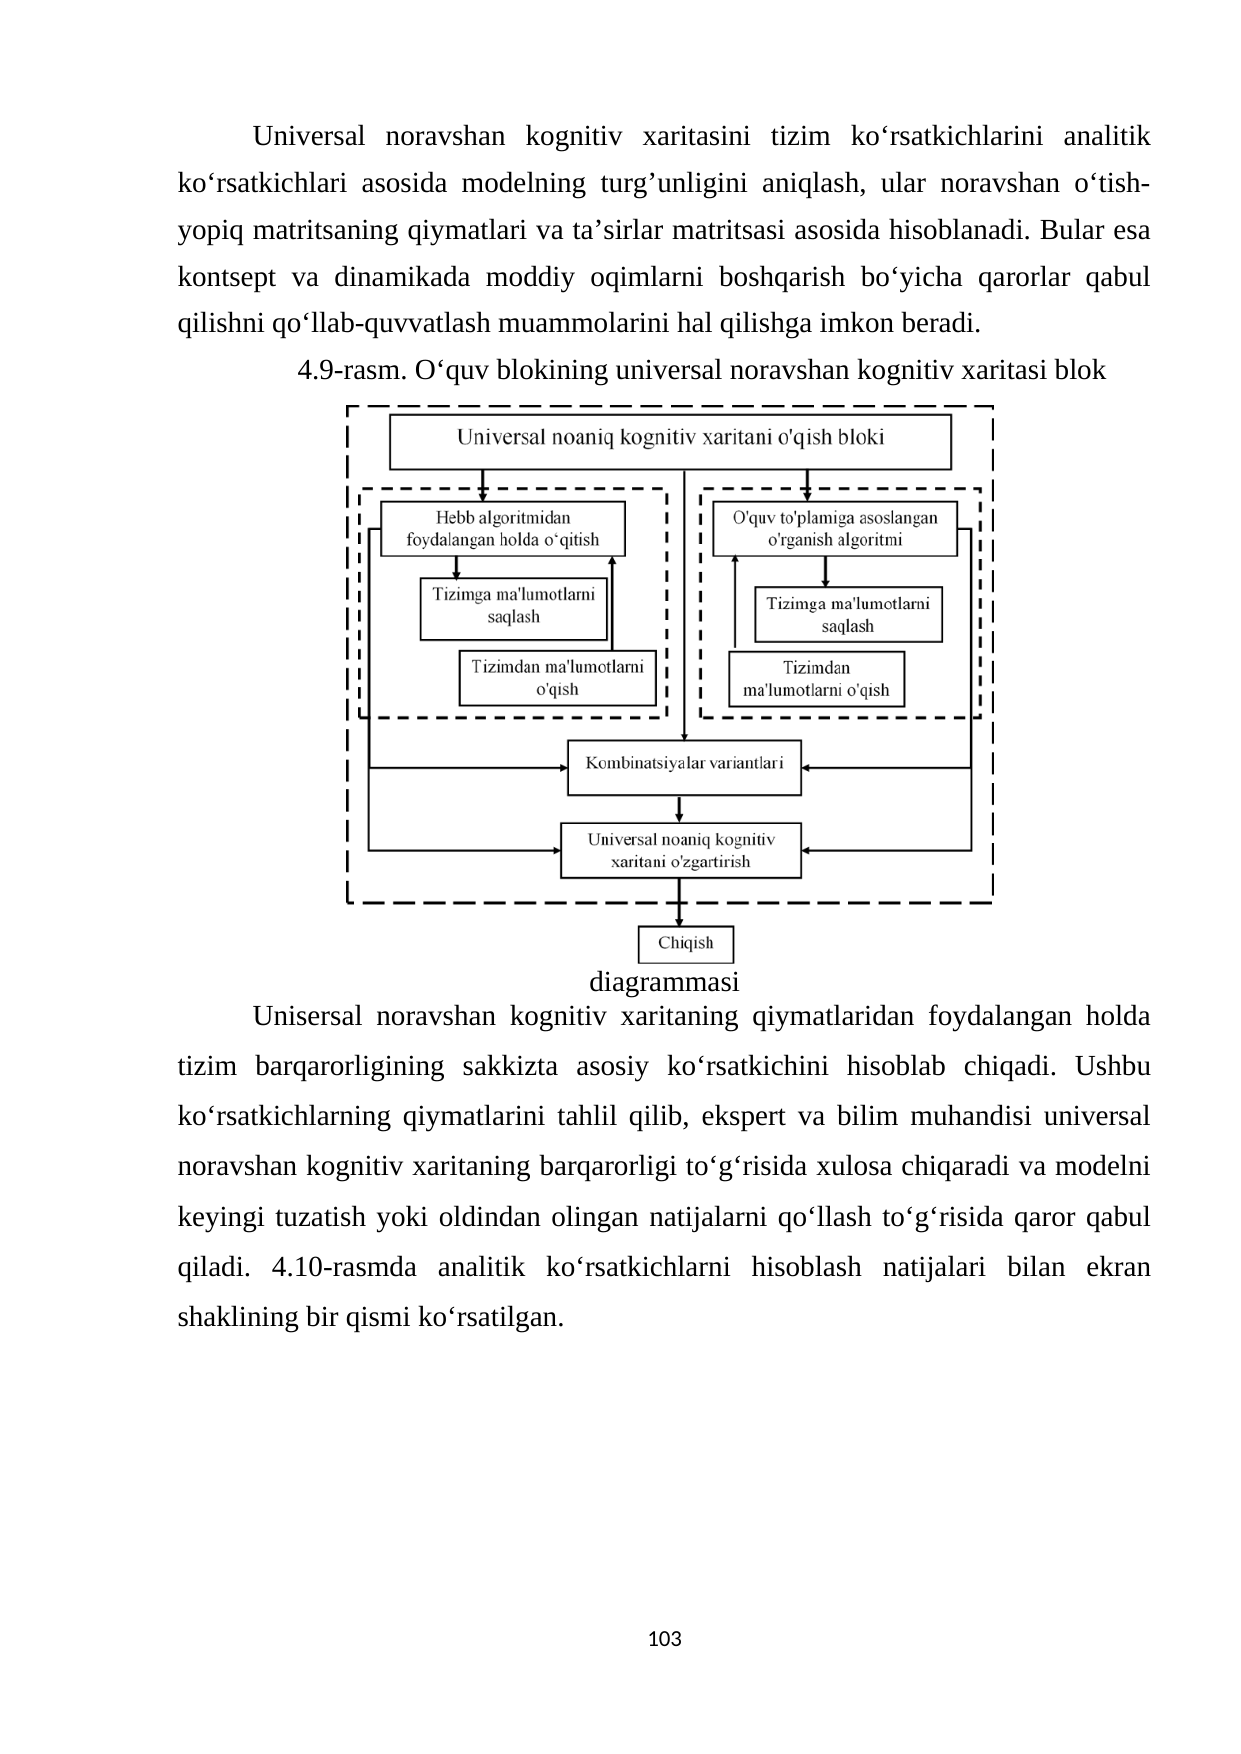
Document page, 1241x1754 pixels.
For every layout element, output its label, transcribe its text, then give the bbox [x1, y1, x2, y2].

list Unisersal noravshan kognitiv xaritaning qiymatlaridan foydalangan holda tizim barqarorligining sakkizta asosiy ko‘rsatkichini hisoblab chiqadi. Ushbu ko‘rsatkichlarning qiymatlarini tahlil qilib, ekspert va bilim muhandisi universal noravshan kognitiv xaritaning barqarorligi to‘g‘risida xulosa chiqaradi va modelni keyingi tuzatish yoki oldindan olingan natijalarni qo‘llash to‘g‘risida qaror qabul qiladi. 4.10-rasmda analitik ko‘rsatkichlarni hisoblash natijalari bilan ekran shaklining bir qismi ko‘rsatilgan. [177, 998, 1152, 1333]
list Universal noravshan kognitiv xaritasini tizim ko‘rsatkichlarini analitik ko‘rsatkichlari asosida modelning turg’unligini aniqlash, ular noravshan o‘tish-yopiq matritsaning qiymatlari va taʼsirlar matritsasi asosida hisoblanadi. Bular esa kontsept va dinamikada moddiy oqimlarni boshqarish bo‘yicha qarorlar qabul qilishni qo‘llab-quvvatlash muammolarini hal qilishga imkon beradi. [177, 118, 1152, 339]
picture [346, 405, 994, 964]
